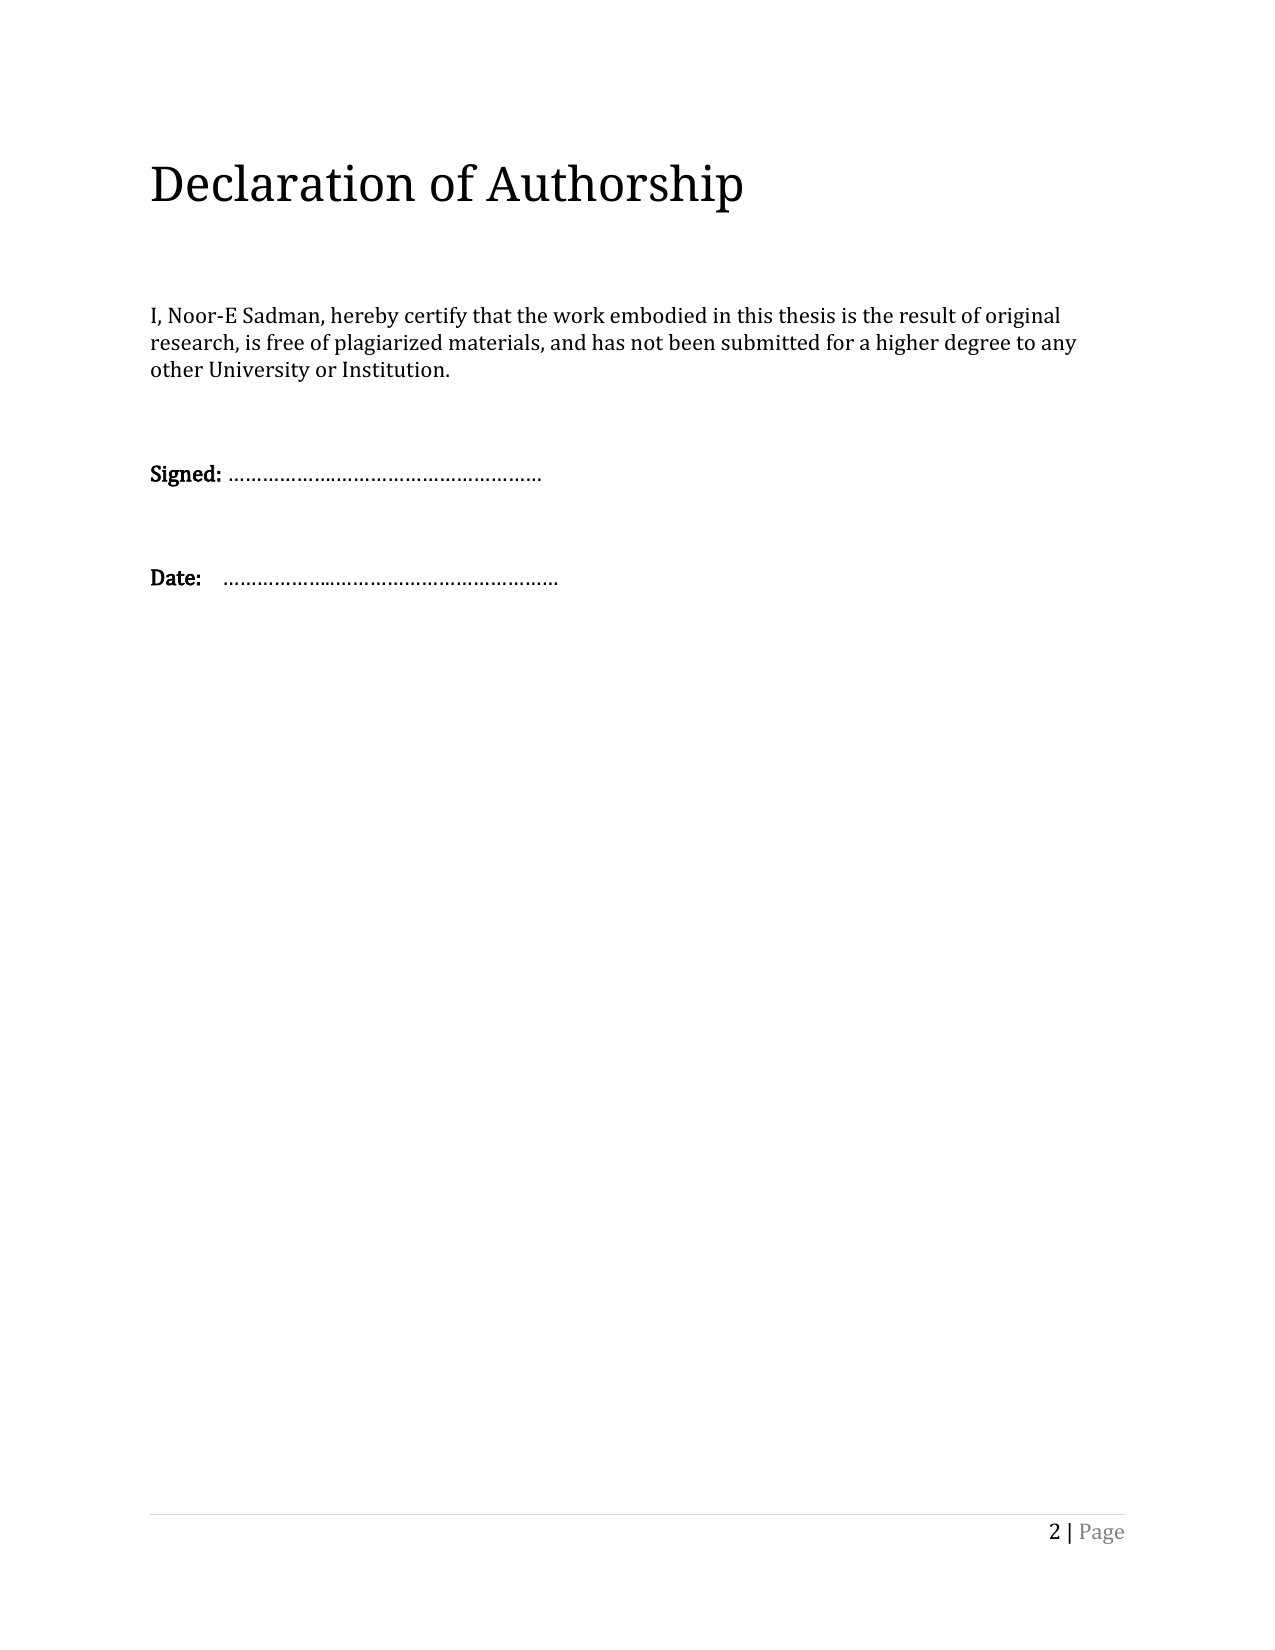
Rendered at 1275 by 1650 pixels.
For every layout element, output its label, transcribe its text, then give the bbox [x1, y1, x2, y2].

text Date: ………………..………………………………… [150, 563, 1125, 590]
text Signed: ……………….……………………………… [150, 459, 1125, 486]
subtitle Declaration of Authorship [150, 150, 1125, 215]
text I, Noor-E Sadman, hereby certify that the work embodied in this thesis is the result of original research, is free of plagiarized materials, and has not been submitted for a higher degree to any other University or Institution. [150, 302, 1125, 383]
